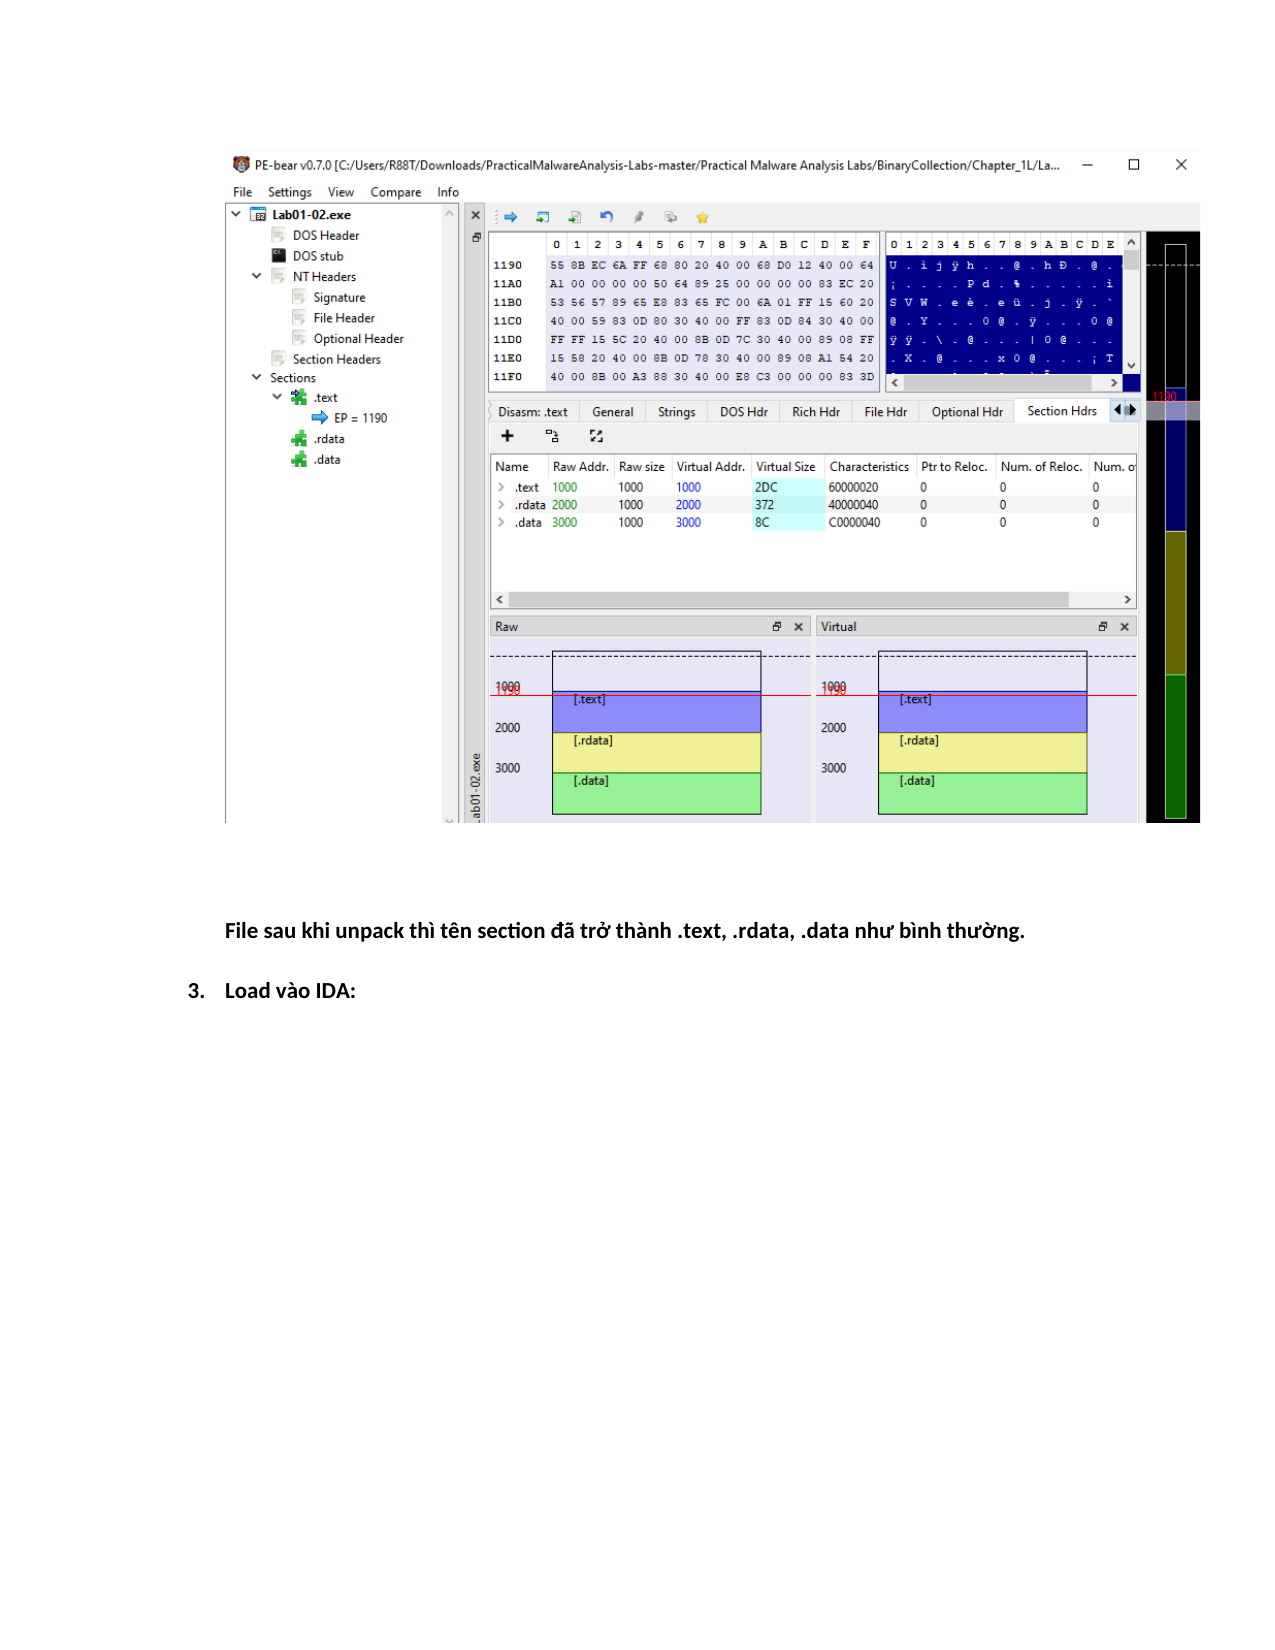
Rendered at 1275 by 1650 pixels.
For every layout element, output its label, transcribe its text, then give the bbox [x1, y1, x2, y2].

picture [225, 150, 1200, 823]
list File sau khi unpack thì tên section đã trở thành .text, .rdata, .data như bình thường. [225, 916, 1125, 974]
list Load vào IDA: [187, 976, 1125, 1004]
